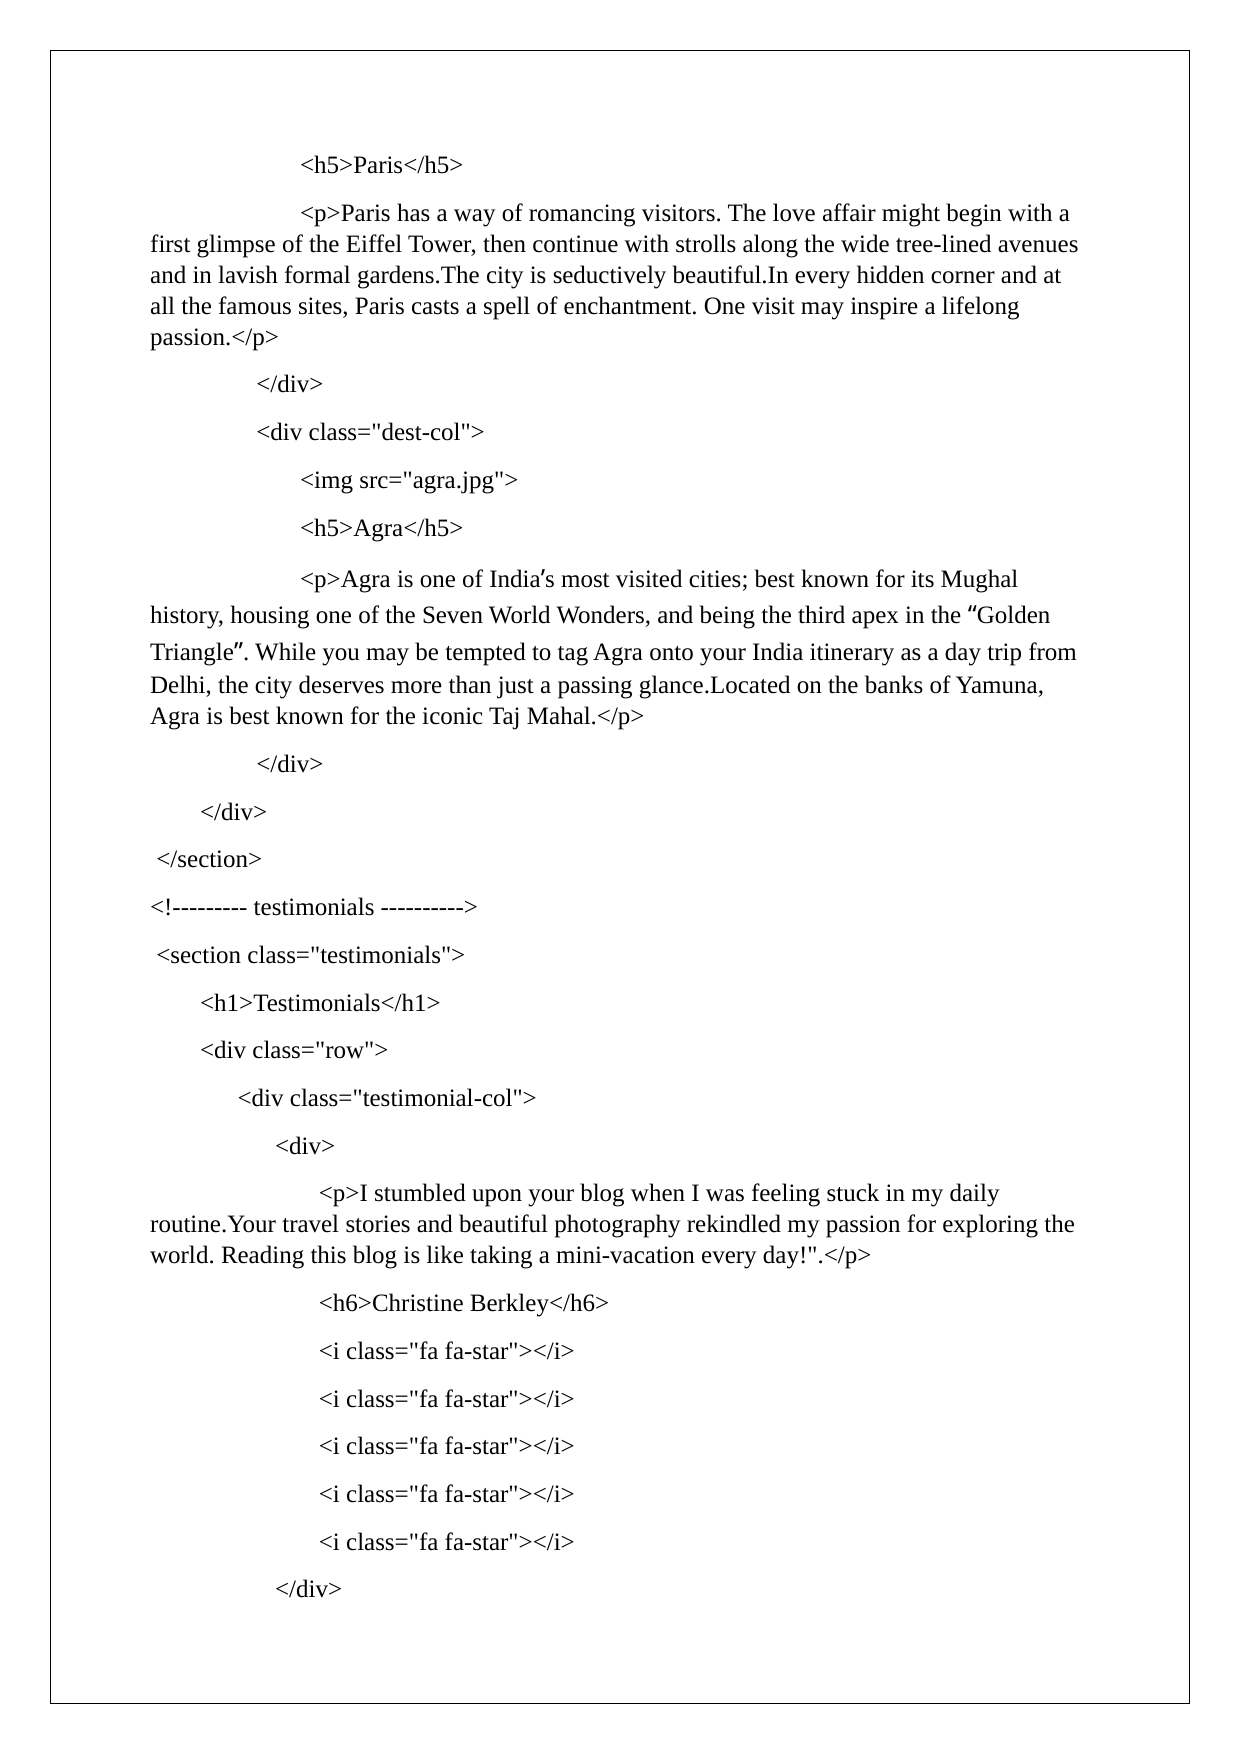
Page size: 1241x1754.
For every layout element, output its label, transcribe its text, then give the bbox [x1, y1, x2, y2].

text <i class="fa fa-star"></i> [150, 1527, 1090, 1556]
text <i class="fa fa-star"></i> [150, 1336, 1090, 1365]
text <div> [150, 1131, 1090, 1159]
text <p>I stumbled upon your blog when I was feeling stuck in my daily routine.Your travel stories and beautiful photography rekindled my passion for exploring the world. Reading this blog is like taking a mini-vacation every day!".</p> [150, 1178, 1090, 1269]
text </div> [150, 369, 1090, 398]
text <!--------- testimonials ----------> [150, 892, 1090, 921]
text </div> [150, 749, 1090, 778]
text <h5>Agra</h5> [150, 513, 1090, 541]
text <section class="testimonials"> [150, 940, 1090, 969]
text <div class="dest-col"> [150, 417, 1090, 446]
text <i class="fa fa-star"></i> [150, 1479, 1090, 1508]
text <div class="row"> [150, 1035, 1090, 1064]
text </section> [150, 844, 1090, 873]
text <div class="testimonial-col"> [150, 1083, 1090, 1112]
text <i class="fa fa-star"></i> [150, 1431, 1090, 1460]
text <h6>Christine Berkley</h6> [150, 1288, 1090, 1317]
text <p>Agra is one of India’s most visited cities; best known for its Mughal history, housing one of the Seven World Wonders, and being the third apex in the “Golden Triangle”. While you may be tempted to tag Agra onto your India itinerary as a day trip from Delhi, the city deserves more than just a passing glance.Located on the banks of Yamuna, Agra is best known for the iconic Taj Mahal.</p> [150, 560, 1090, 730]
text <i class="fa fa-star"></i> [150, 1384, 1090, 1412]
text <p>Paris has a way of romancing visitors. The love affair might begin with a first glimpse of the Eiffel Tower, then continue with strolls along the wide tree-lined avenues and in lavish formal gardens.The city is seductively beautiful.In every hidden corner and at all the famous sites, Paris casts a spell of enchantment. One visit may inspire a lifelong passion.</p> [150, 198, 1090, 351]
text <img src="agra.jpg"> [150, 465, 1090, 494]
text </div> [150, 1574, 1090, 1603]
text <h5>Paris</h5> [150, 150, 1090, 179]
text </div> [150, 797, 1090, 826]
text <h1>Testimonials</h1> [150, 988, 1090, 1016]
